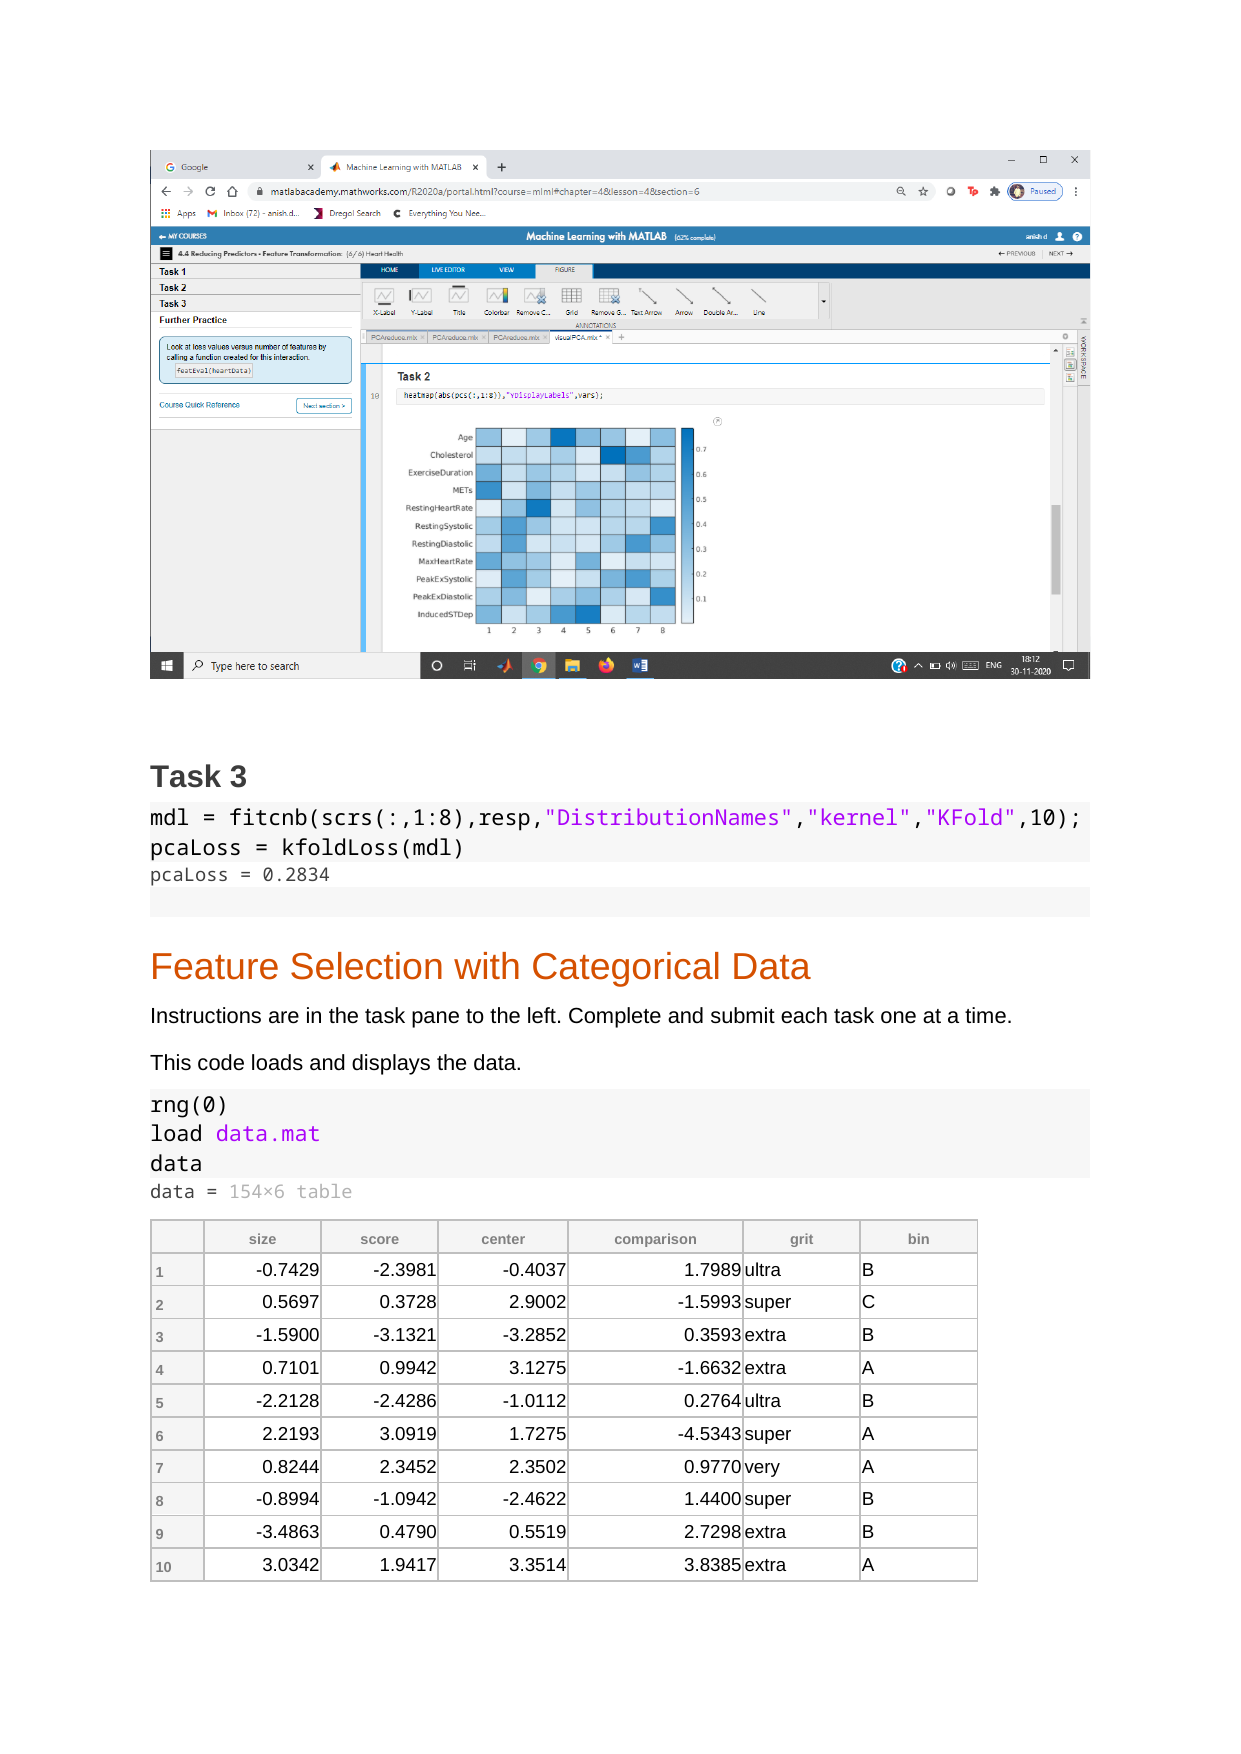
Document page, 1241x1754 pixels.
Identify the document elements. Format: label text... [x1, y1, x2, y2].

table_cell 9 [152, 1516, 203, 1547]
table_cell 0.4790 [322, 1516, 437, 1547]
table_cell 3.0919 [322, 1418, 437, 1449]
table_cell 1.7989 [569, 1254, 742, 1285]
table_cell 3.0342 [205, 1549, 320, 1580]
table_cell 2.9002 [439, 1286, 567, 1318]
table_cell -1.0942 [322, 1483, 437, 1514]
table_cell B [861, 1483, 977, 1514]
table_cell 0.5697 [205, 1286, 320, 1318]
table_cell 0.9770 [569, 1451, 742, 1482]
text Feature Selection with Categorical Data [150, 942, 1074, 987]
table_cell 0.5519 [439, 1516, 567, 1547]
table_cell C [861, 1286, 977, 1318]
table_cell ultra [744, 1385, 859, 1416]
table_cell 0.7101 [205, 1352, 320, 1383]
table_cell -1.5993 [569, 1286, 742, 1318]
table_cell -0.4037 [439, 1254, 567, 1285]
text Instructions are in the task pane to the left. Complete and submit each task one at a time. [150, 995, 1090, 1028]
table_cell -0.8994 [205, 1483, 320, 1514]
table_cell 0.3593 [569, 1319, 742, 1350]
table_cell 3.8385 [569, 1549, 742, 1580]
table_cell 8 [152, 1483, 203, 1514]
table_cell ultra [744, 1254, 859, 1285]
text pcaLoss = 0.2834 [150, 862, 1090, 887]
table_cell -3.4863 [205, 1516, 320, 1547]
table_cell 0.8244 [205, 1451, 320, 1482]
table_cell B [861, 1319, 977, 1350]
table_cell B [861, 1254, 977, 1285]
table_cell -1.0112 [439, 1385, 567, 1416]
table_cell 1.9417 [322, 1549, 437, 1580]
table_cell 4 [152, 1352, 203, 1383]
text mdl = fitcnb(scrs(:,1:8),resp,"DistributionNames","kernel","KFold",10); [150, 802, 1090, 832]
table_cell 0.3728 [322, 1286, 437, 1318]
table_cell -2.4286 [322, 1385, 437, 1416]
table_cell 6 [152, 1418, 203, 1449]
table_header size [205, 1221, 320, 1252]
table_cell extra [744, 1319, 859, 1350]
table_header [152, 1221, 203, 1252]
table_cell -2.3981 [322, 1254, 437, 1285]
table_cell A [861, 1418, 977, 1449]
table_cell 2.3502 [439, 1451, 567, 1482]
text rng(0) [150, 1089, 1090, 1118]
table_cell super [744, 1418, 859, 1449]
table_cell 0.2764 [569, 1385, 742, 1416]
table_cell -0.7429 [205, 1254, 320, 1285]
text data [150, 1148, 1090, 1178]
table_cell -1.5900 [205, 1319, 320, 1350]
table_cell -2.2128 [205, 1385, 320, 1416]
table_cell 2.3452 [322, 1451, 437, 1482]
table_cell B [861, 1385, 977, 1416]
table_cell extra [744, 1352, 859, 1383]
table_cell -2.4622 [439, 1483, 567, 1514]
table_cell 2 [152, 1286, 203, 1318]
table_cell 3.1275 [439, 1352, 567, 1383]
table_cell super [744, 1483, 859, 1514]
table_cell 2.2193 [205, 1418, 320, 1449]
text pcaLoss = kfoldLoss(mdl) [150, 832, 1090, 862]
table_cell A [861, 1451, 977, 1482]
text load data.mat [150, 1118, 1090, 1148]
table_cell 3 [152, 1319, 203, 1350]
table_cell 7 [152, 1451, 203, 1482]
table_cell 2.7298 [569, 1516, 742, 1547]
table_header center [439, 1221, 567, 1252]
table_cell extra [744, 1549, 859, 1580]
text data = 154×6 table [150, 1178, 1090, 1203]
table_cell A [861, 1549, 977, 1580]
table_cell 5 [152, 1385, 203, 1416]
table_cell 0.9942 [322, 1352, 437, 1383]
picture [150, 150, 1091, 679]
table_cell -3.2852 [439, 1319, 567, 1350]
table_cell -1.6632 [569, 1352, 742, 1383]
table_cell 3.3514 [439, 1549, 567, 1580]
table_cell -4.5343 [569, 1418, 742, 1449]
text This code loads and displays the data. [150, 1042, 1090, 1074]
table_cell 1.7275 [439, 1418, 567, 1449]
table_cell super [744, 1286, 859, 1318]
table_header score [322, 1221, 437, 1252]
table_cell 1.4400 [569, 1483, 742, 1514]
table_cell -3.1321 [322, 1319, 437, 1350]
table_header bin [861, 1221, 977, 1252]
table_cell extra [744, 1516, 859, 1547]
text Task 3 [150, 758, 1074, 794]
table_cell A [861, 1352, 977, 1383]
table_cell 1 [152, 1254, 203, 1285]
table_cell 10 [152, 1549, 203, 1580]
table_cell very [744, 1451, 859, 1482]
table_cell B [861, 1516, 977, 1547]
table_header comparison [569, 1221, 742, 1252]
table_header grit [744, 1221, 859, 1252]
